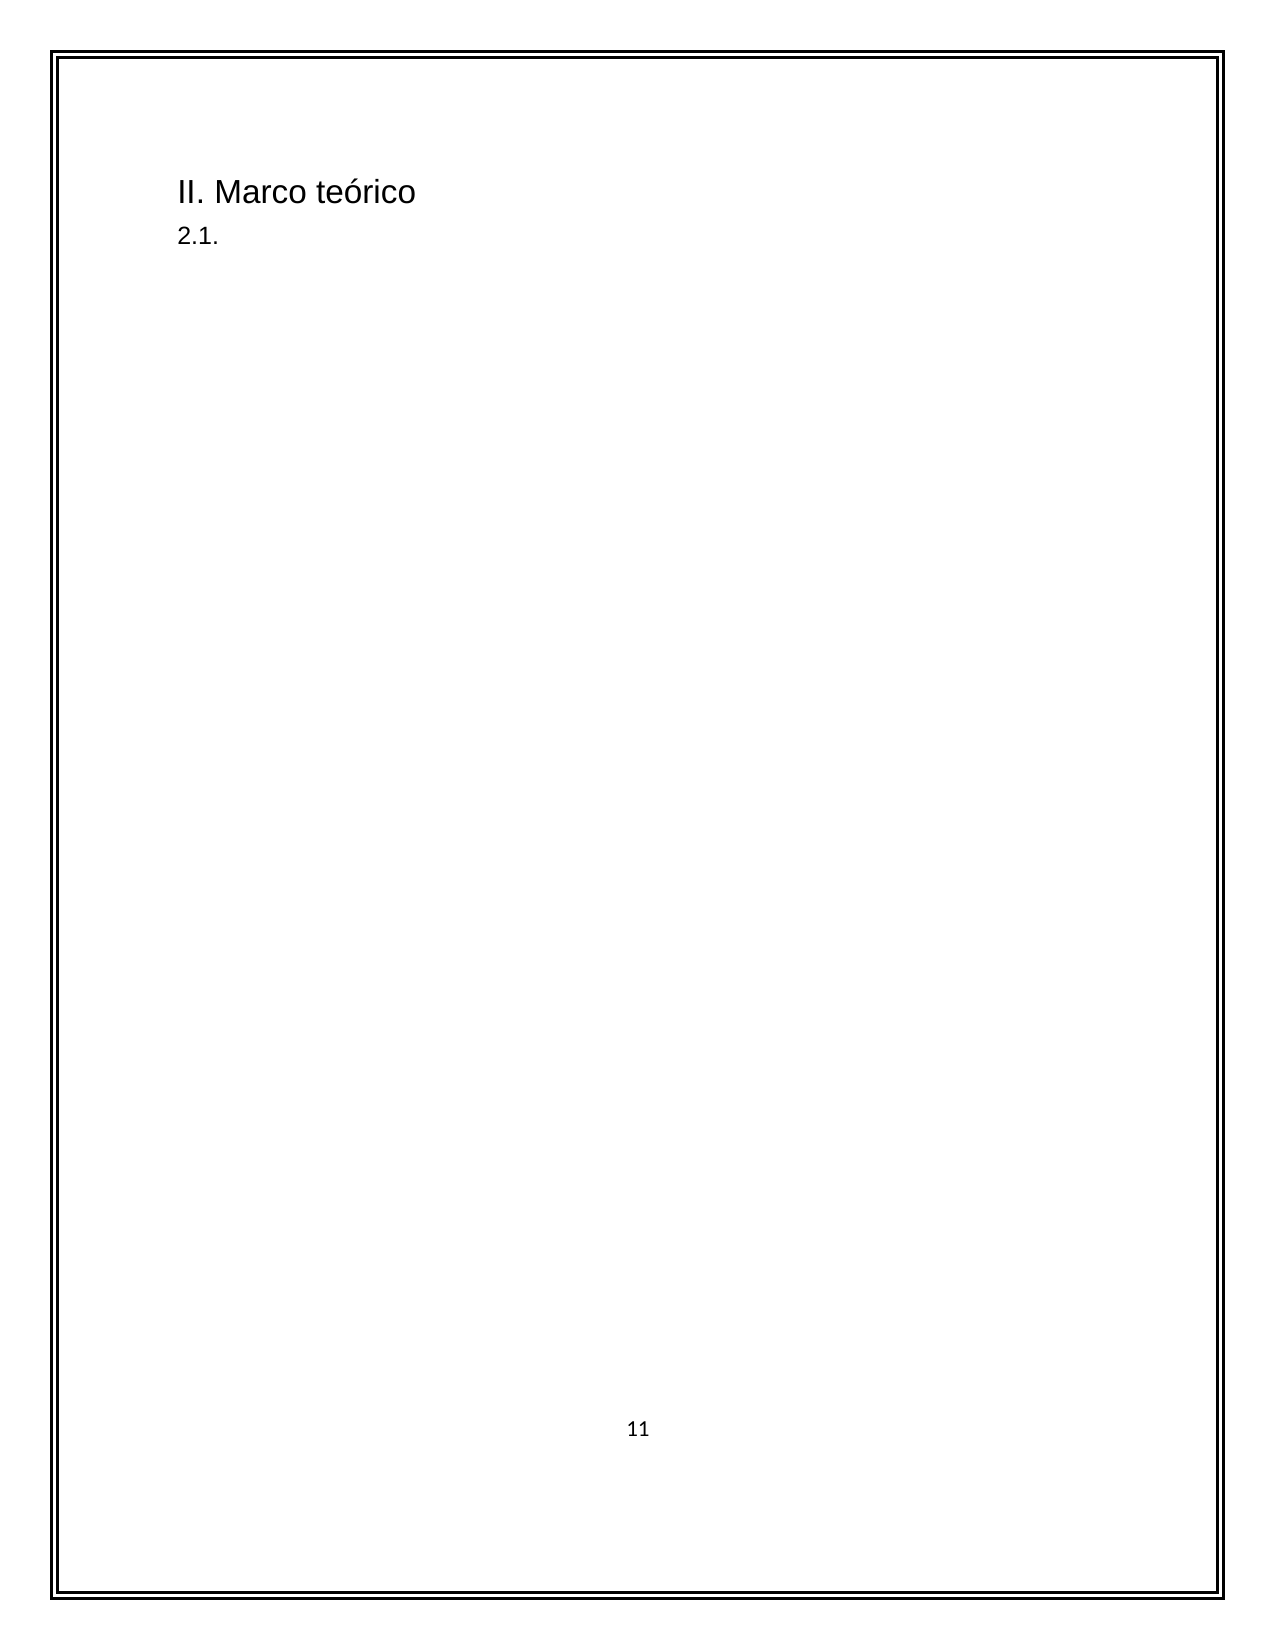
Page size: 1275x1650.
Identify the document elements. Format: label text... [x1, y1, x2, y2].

subtitle II. Marco teórico [177, 172, 1098, 211]
subtitle 2.1. [177, 221, 1098, 249]
